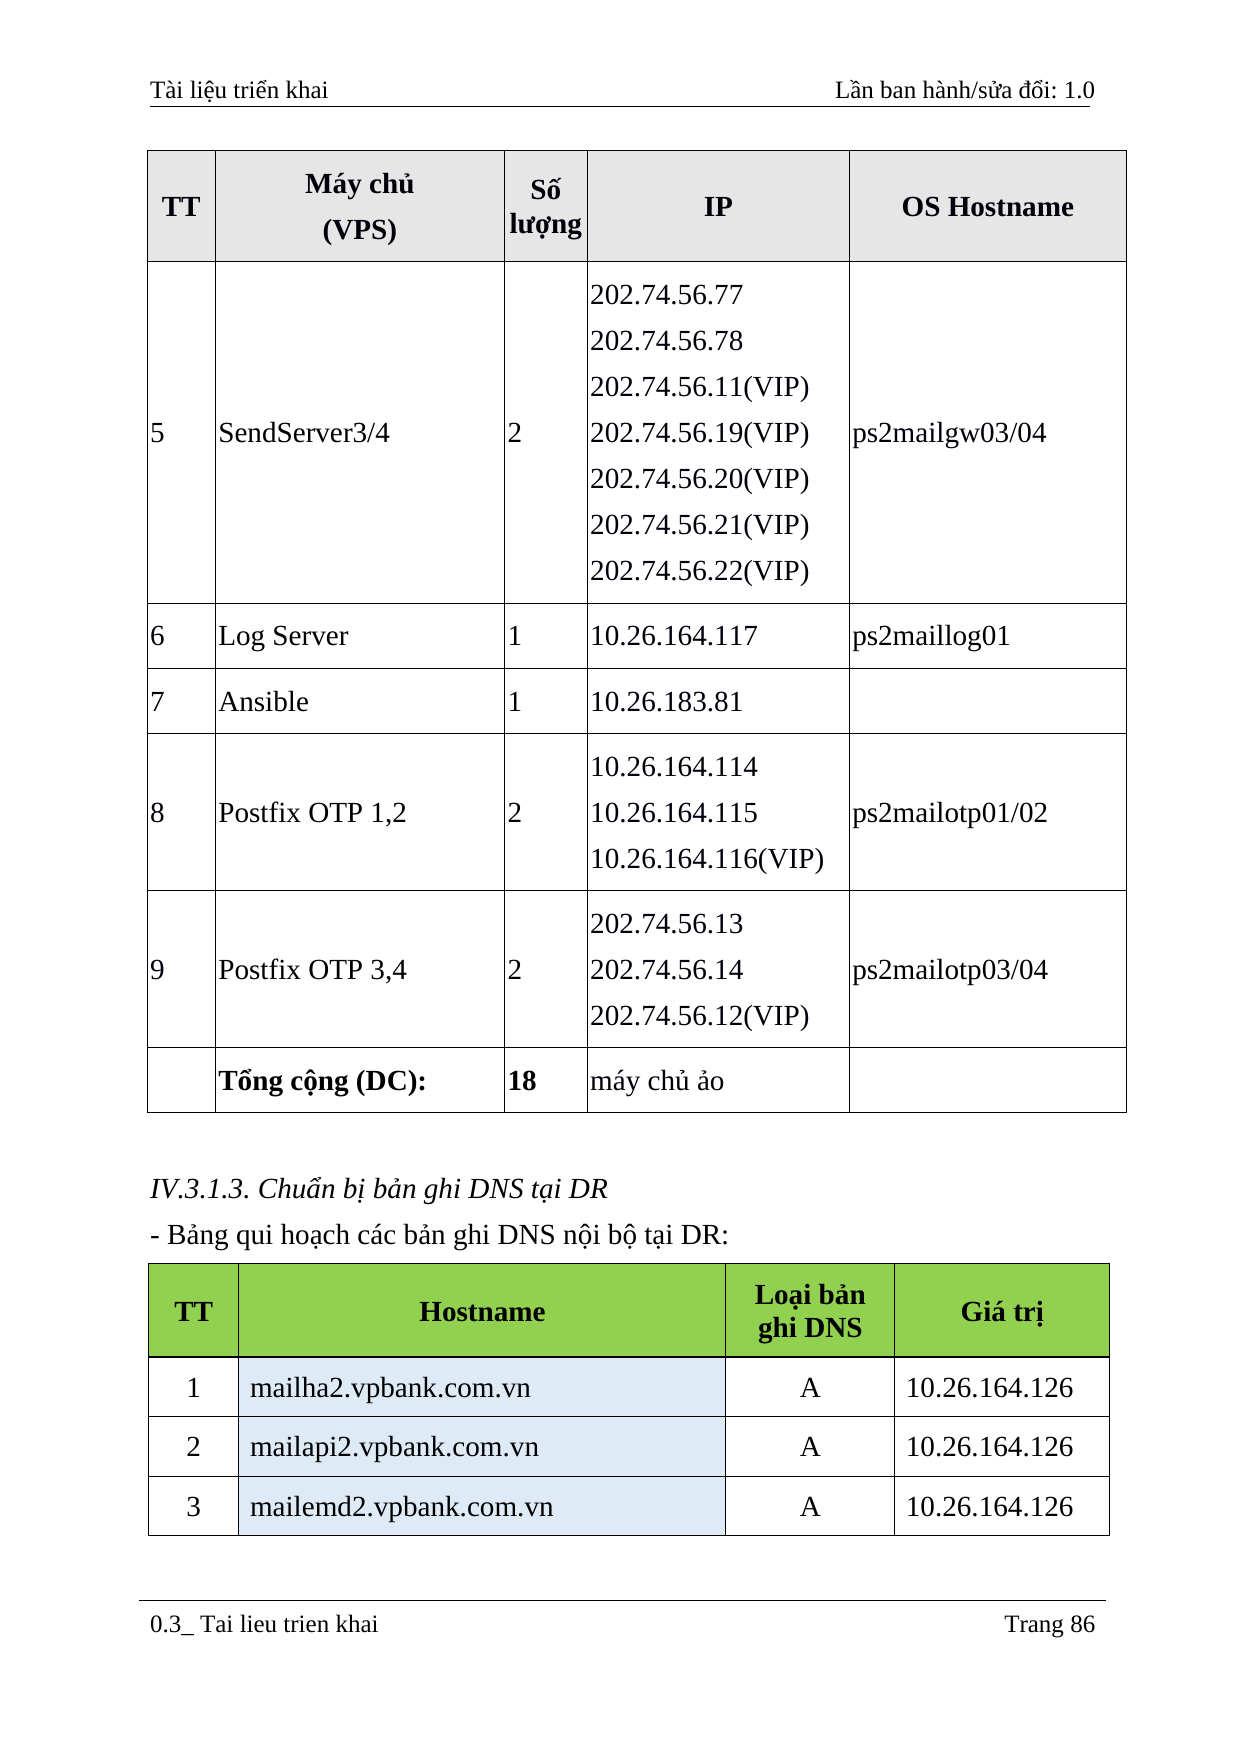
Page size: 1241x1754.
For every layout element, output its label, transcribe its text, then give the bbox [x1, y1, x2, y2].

table_header Hostname [239, 1264, 725, 1356]
table_cell Ansible [216, 669, 504, 733]
table_cell 10.26.164.126 [895, 1358, 1109, 1416]
table_cell ps2maillog01 [850, 604, 1126, 668]
table_cell mailha2.vpbank.com.vn [239, 1358, 725, 1416]
table_cell ps2mailotp03/04 [850, 891, 1126, 1047]
table_cell A [726, 1417, 894, 1476]
table_cell 5 [148, 262, 215, 602]
table_cell A [726, 1477, 894, 1535]
table_cell 2 [149, 1417, 238, 1476]
table_cell A [726, 1358, 894, 1416]
table_cell 1 [149, 1358, 238, 1416]
table_cell 10.26.164.114 10.26.164.115 10.26.164.116(VIP) [588, 734, 849, 890]
table_header TT [149, 1264, 238, 1356]
table_cell ps2mailotp01/02 [850, 734, 1126, 890]
table_header IP [588, 151, 849, 261]
table_cell 9 [148, 891, 215, 1047]
table_cell 3 [149, 1477, 238, 1535]
table_cell 202.74.56.77 202.74.56.78 202.74.56.11(VIP) 202.74.56.19(VIP) 202.74.56.20(VIP) 202.74.56.21(VIP) 202.74.56.22(VIP) [588, 262, 849, 602]
table_cell 6 [148, 604, 215, 668]
table_header Máy chủ (VPS) [216, 151, 504, 261]
table_cell 1 [505, 669, 587, 733]
table_cell 1 [505, 604, 587, 668]
table_header Giá trị [895, 1264, 1109, 1356]
table_header OS Hostname [850, 151, 1126, 261]
table_cell 8 [148, 734, 215, 890]
table_header Loại bản ghi DNS [726, 1264, 894, 1356]
table_cell 2 [505, 262, 587, 602]
table_cell 10.26.183.81 [588, 669, 849, 733]
subtitle IV.3.1.3. Chuẩn bị bản ghi DNS tại DR [150, 1171, 1090, 1205]
table_header TT [148, 151, 215, 261]
table_cell máy chủ ảo [588, 1048, 849, 1112]
table_cell 10.26.164.126 [895, 1477, 1109, 1535]
table_cell ps2mailgw03/04 [850, 262, 1126, 602]
table_cell 10.26.164.126 [895, 1417, 1109, 1476]
table_cell 2 [505, 891, 587, 1047]
table_cell SendServer3/4 [216, 262, 504, 602]
table_cell Postfix OTP 1,2 [216, 734, 504, 890]
table_cell 7 [148, 669, 215, 733]
table_cell [850, 669, 1126, 733]
table_cell 202.74.56.13 202.74.56.14 202.74.56.12(VIP) [588, 891, 849, 1047]
table_cell mailemd2.vpbank.com.vn [239, 1477, 725, 1535]
table_cell [148, 1048, 215, 1112]
list - Bảng qui hoạch các bản ghi DNS nội bộ tại DR: [150, 1217, 1090, 1251]
table_cell 10.26.164.117 [588, 604, 849, 668]
table_cell Log Server [216, 604, 504, 668]
table_cell Tổng cộng (DC): [216, 1048, 504, 1112]
table_header Số lượng [505, 151, 587, 261]
table_cell 2 [505, 734, 587, 890]
table_cell 18 [505, 1048, 587, 1112]
table_cell Postfix OTP 3,4 [216, 891, 504, 1047]
table_cell [850, 1048, 1126, 1112]
table_cell mailapi2.vpbank.com.vn [239, 1417, 725, 1476]
